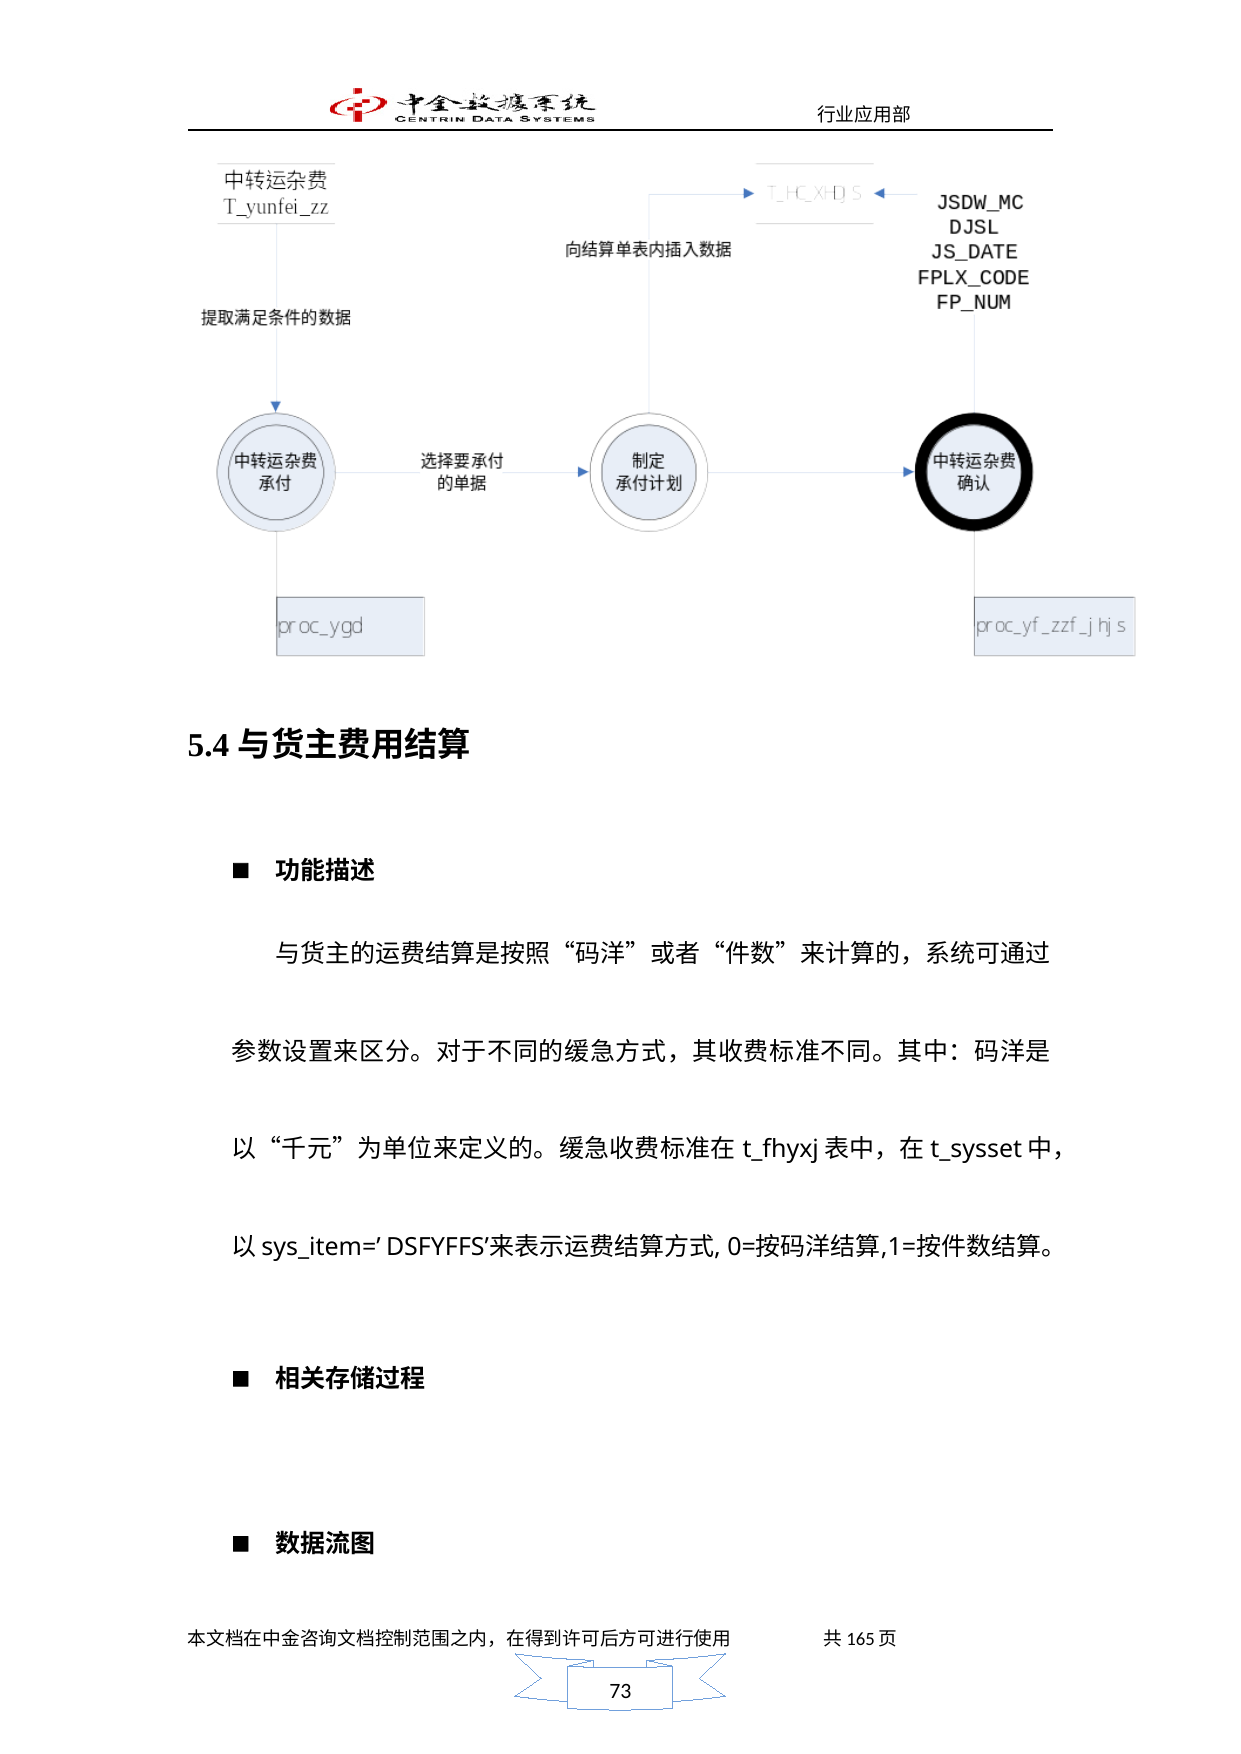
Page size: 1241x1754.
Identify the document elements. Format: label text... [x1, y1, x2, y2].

list 数据流图 [231, 1509, 1053, 1574]
picture [329, 88, 597, 122]
list 功能描述 [231, 836, 1053, 901]
subtitle 5.4 与货主费用结算 [187, 709, 1053, 774]
text 与货主的运费结算是按照“码洋”或者“件数”来计算的，系统可通过参数设置来区分。对于不同的缓急方式，其收费标准不同。其中：码洋是以“千元”为单位来定义的。缓急收费标准在t_fhyxj表中，在t_sysset中，以sys_item=’ DSFYFFS’来表示运费结算方式, 0=按码洋结算,1=按件数结算。 [231, 919, 1053, 1277]
list 相关存储过程 [231, 1344, 1053, 1409]
